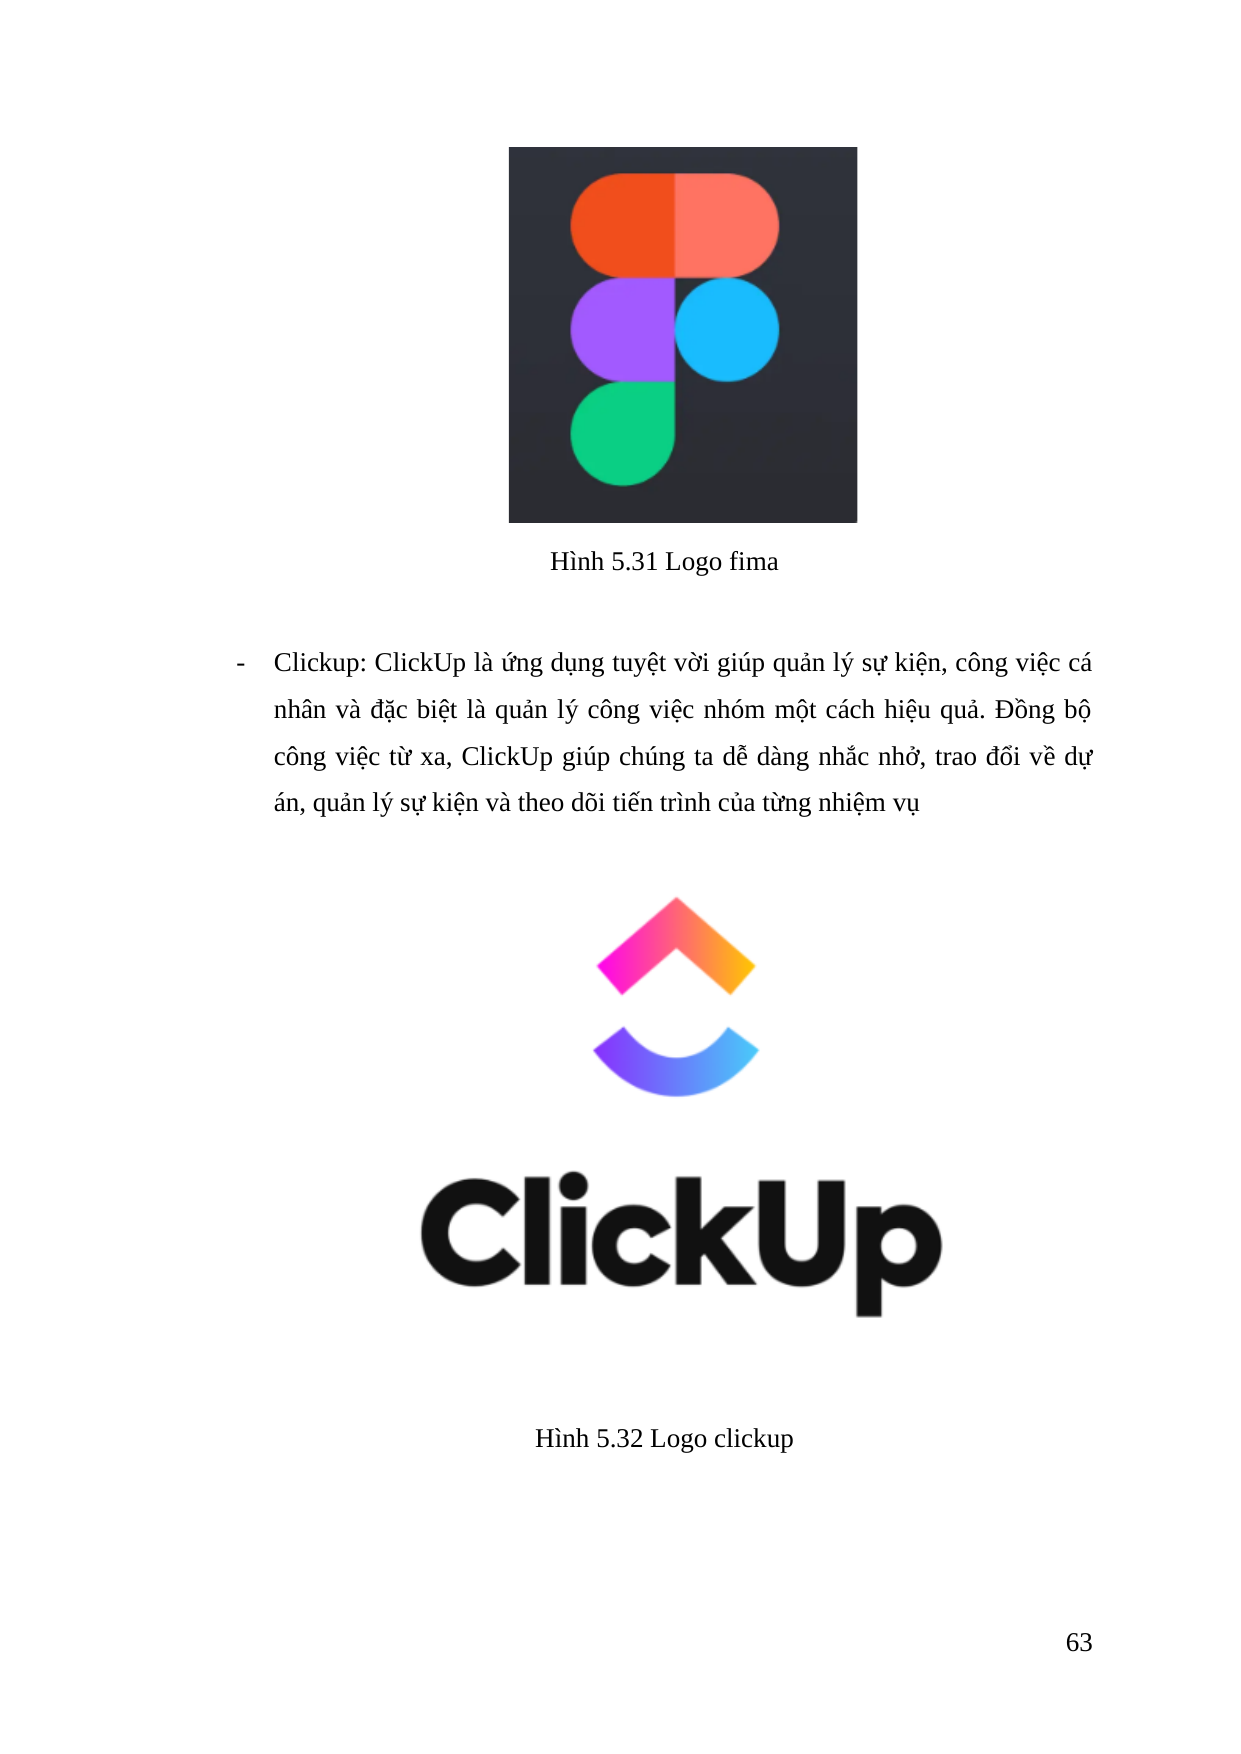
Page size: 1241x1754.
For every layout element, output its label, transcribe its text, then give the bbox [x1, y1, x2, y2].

picture [378, 832, 988, 1401]
list Clickup: ClickUp là ứng dụng tuyệt vời giúp quản lý sự kiện, công việc cá nhân và đặc biệt là quản lý công việc nhóm một cách hiệu quả. Đồng bộ công việc từ xa, ClickUp giúp chúng ta dễ dàng nhắc nhở, trao đổi về dự án, quản lý sự kiện và theo dõi tiến trình của từng nhiệm vụ [236, 646, 1092, 817]
picture [508, 147, 858, 523]
